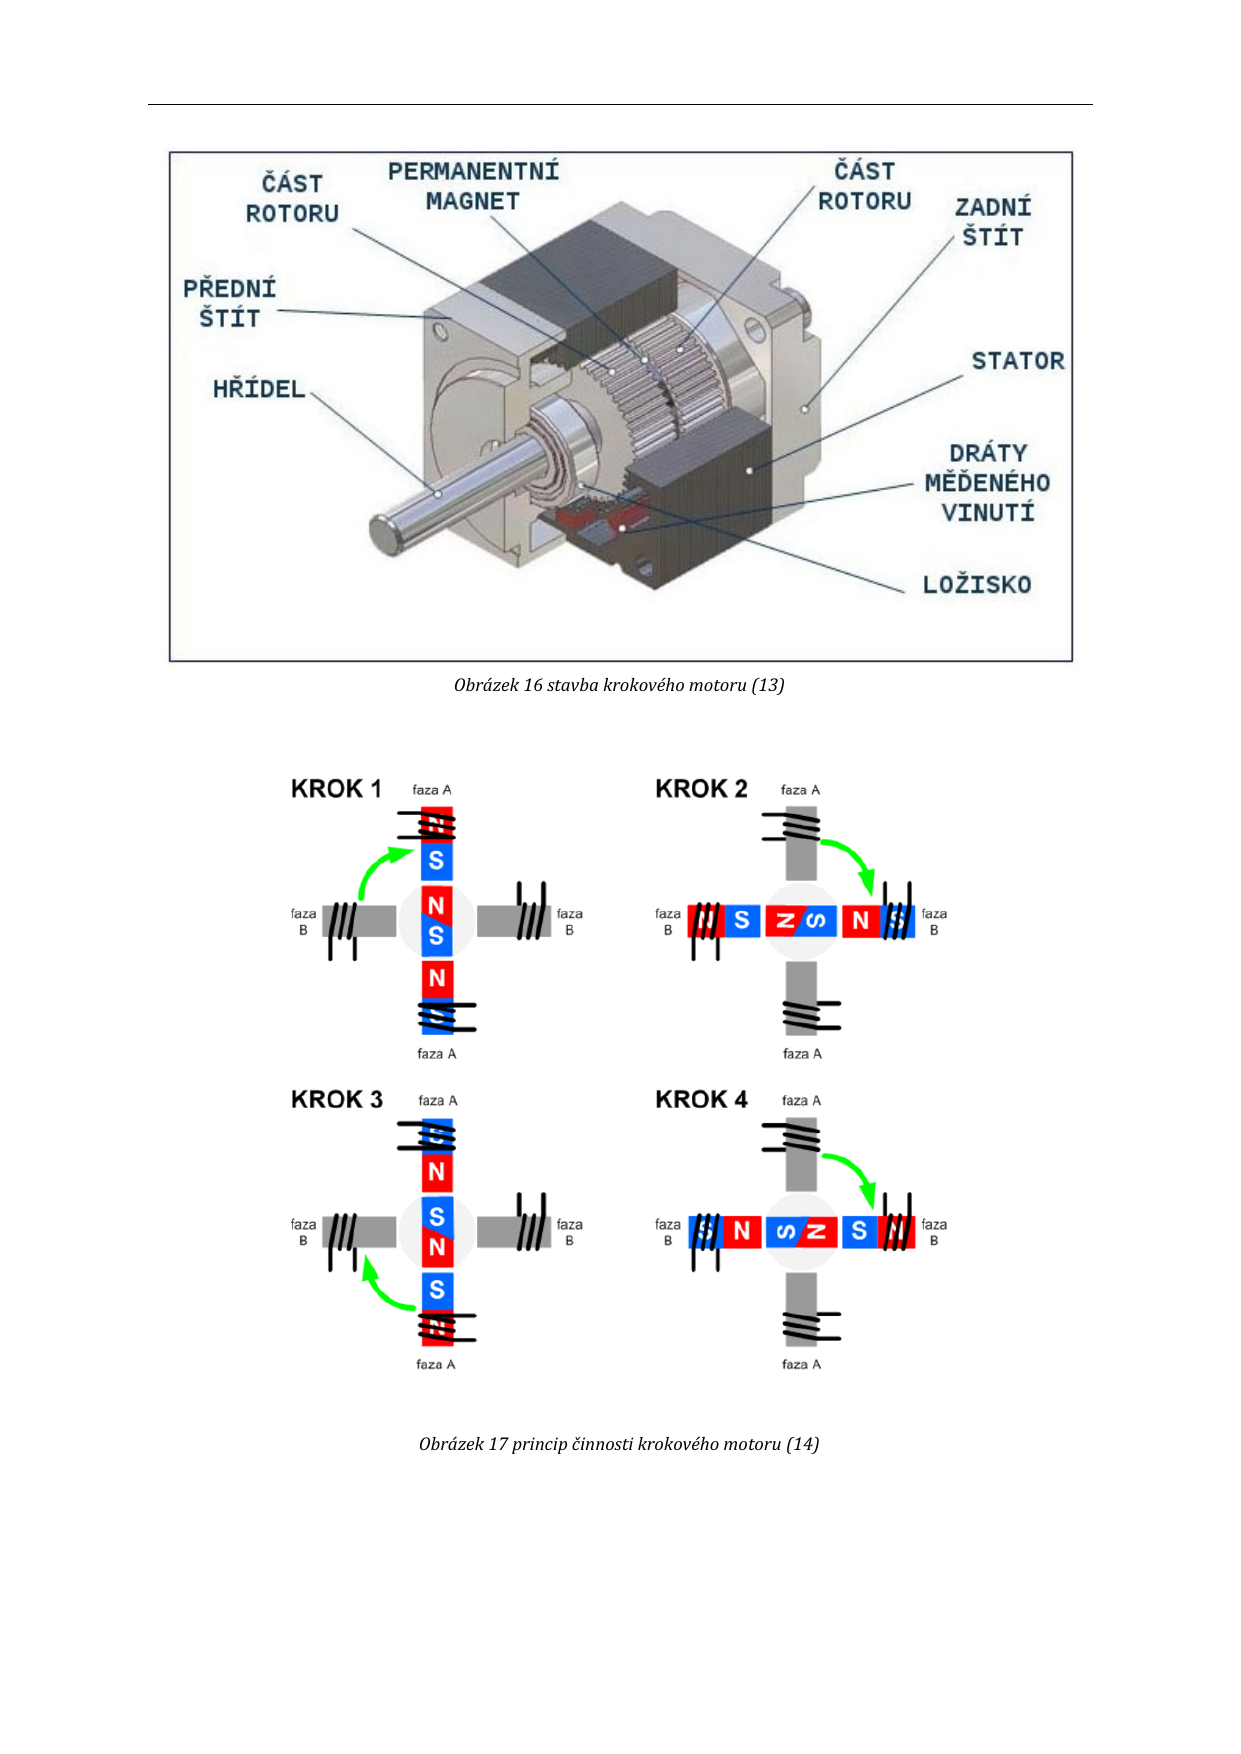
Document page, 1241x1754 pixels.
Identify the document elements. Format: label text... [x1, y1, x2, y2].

text Obrázek 16 stavba krokového motoru [148, 674, 1093, 696]
picture [147, 716, 1093, 1426]
text Obrázek 17 princip činnosti krokového motoru [148, 1432, 1093, 1454]
picture [163, 147, 1078, 667]
